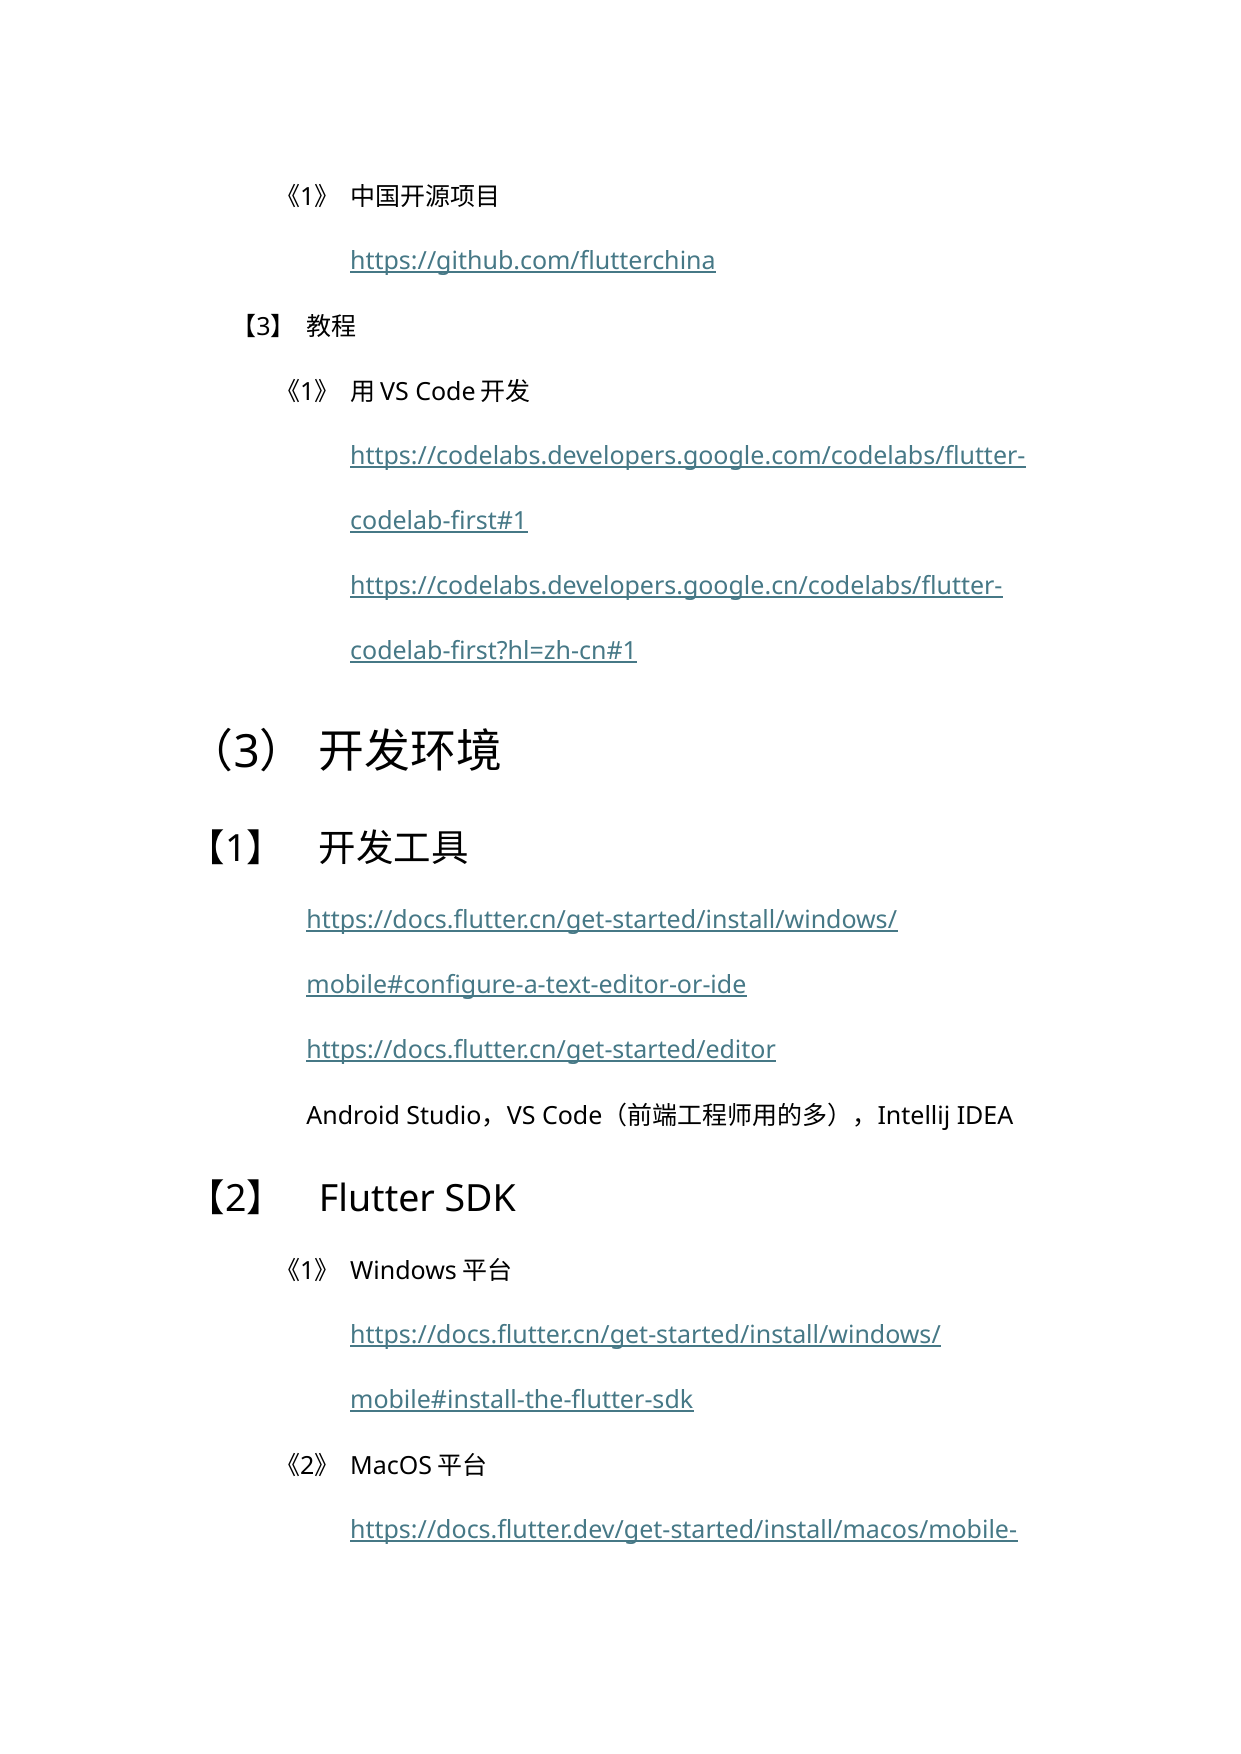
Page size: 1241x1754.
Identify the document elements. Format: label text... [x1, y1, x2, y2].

list 用VS Code开发 [275, 357, 1053, 422]
subtitle 开发环境 [187, 699, 1053, 796]
list https://github.com/flutterchina [350, 227, 1053, 292]
list 教程 [231, 292, 1053, 357]
list https://docs.flutter.cn/get-started/editor [306, 1016, 1053, 1081]
list MacOS平台 [275, 1431, 1053, 1496]
list https://docs.flutter.cn/get-started/install/windows/mobile#install-the-flutter-sdk [350, 1301, 1053, 1431]
list Windows平台 [275, 1236, 1053, 1301]
list https://codelabs.developers.google.cn/codelabs/flutter-codelab-first?hl=zh-cn#1 [350, 552, 1053, 682]
list https://codelabs.developers.google.com/codelabs/flutter-codelab-first#1 [350, 422, 1053, 552]
list 中国开源项目 [275, 162, 1053, 227]
list https://docs.flutter.cn/get-started/install/windows/mobile#configure-a-text-editor-or-ide [306, 886, 1053, 1016]
subtitle 开发工具 [187, 813, 1053, 878]
list Android Studio，VS Code（前端工程师用的多），Intellij IDEA [306, 1081, 1053, 1146]
subtitle Flutter SDK [187, 1163, 1053, 1228]
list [350, 1496, 1053, 1561]
